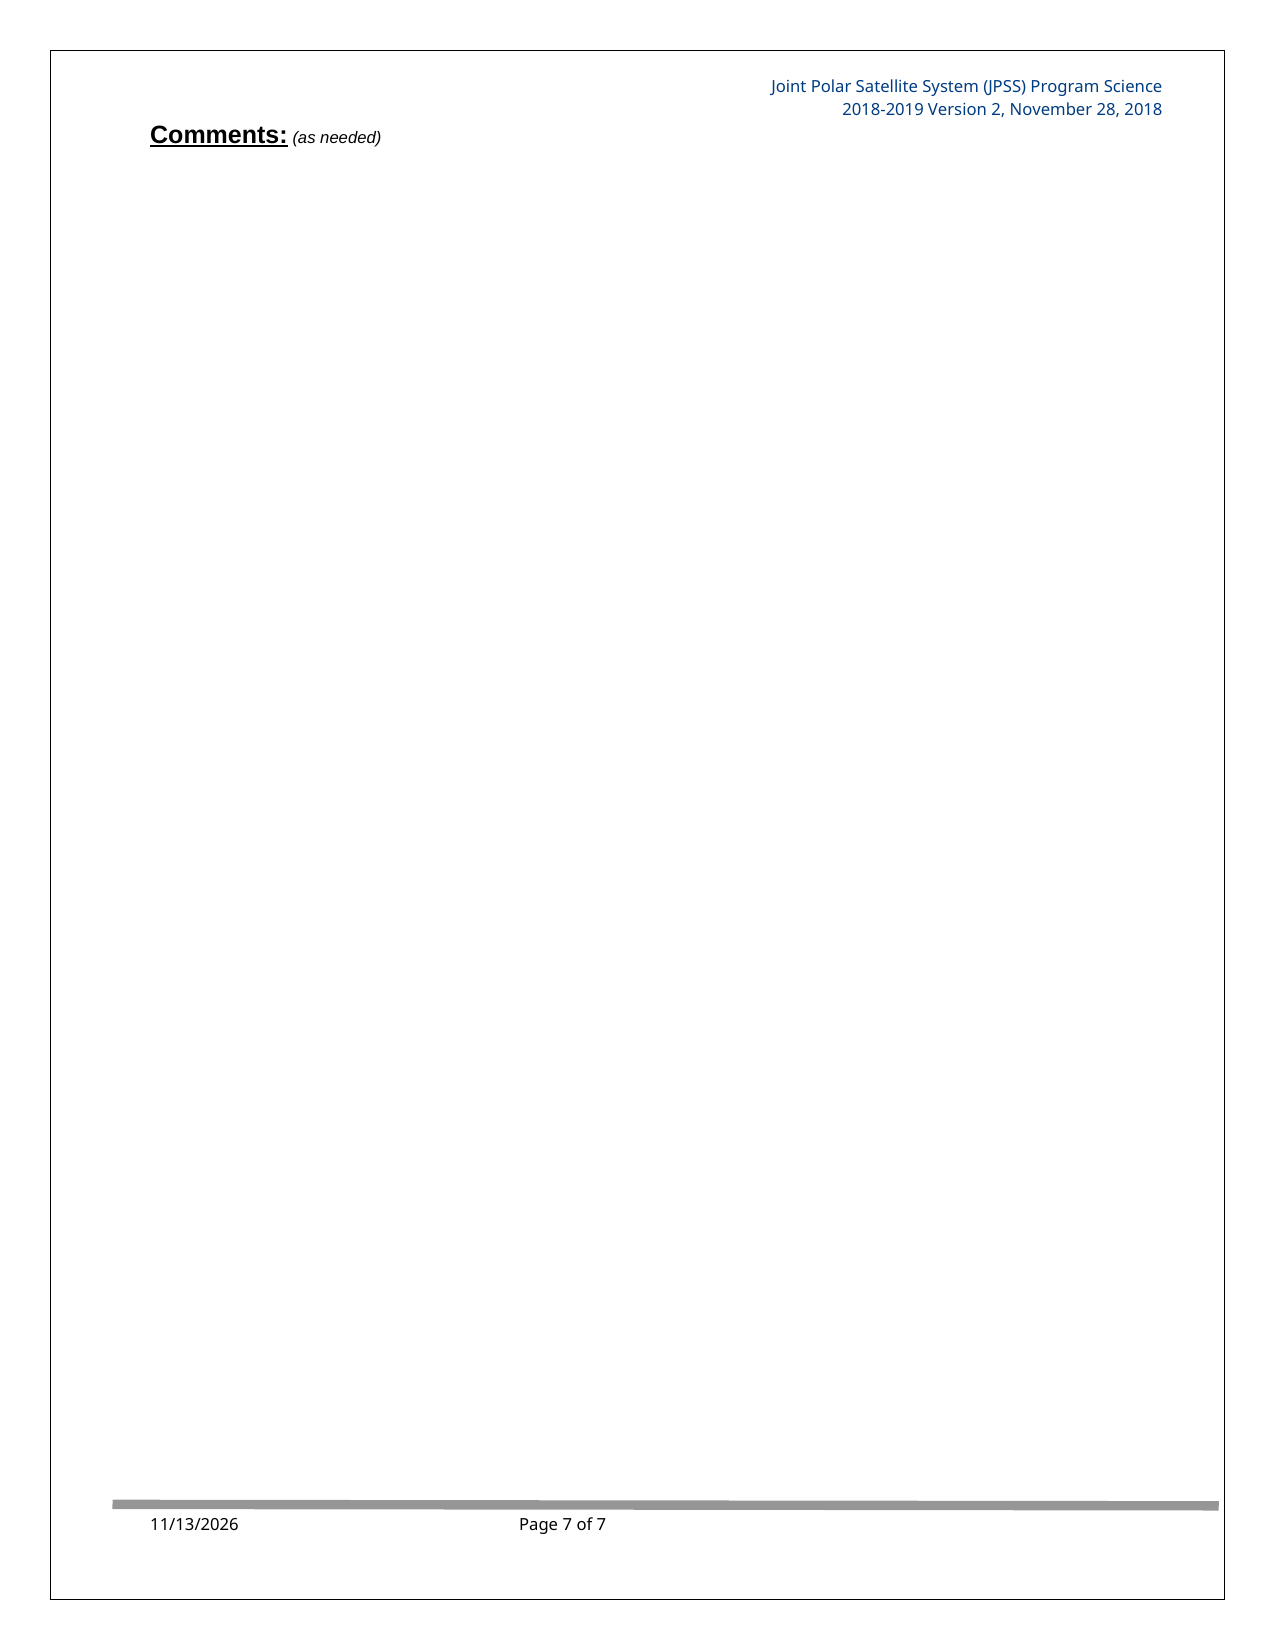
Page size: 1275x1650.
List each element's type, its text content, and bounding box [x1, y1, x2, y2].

subtitle Comments: (as needed) [150, 120, 1162, 149]
